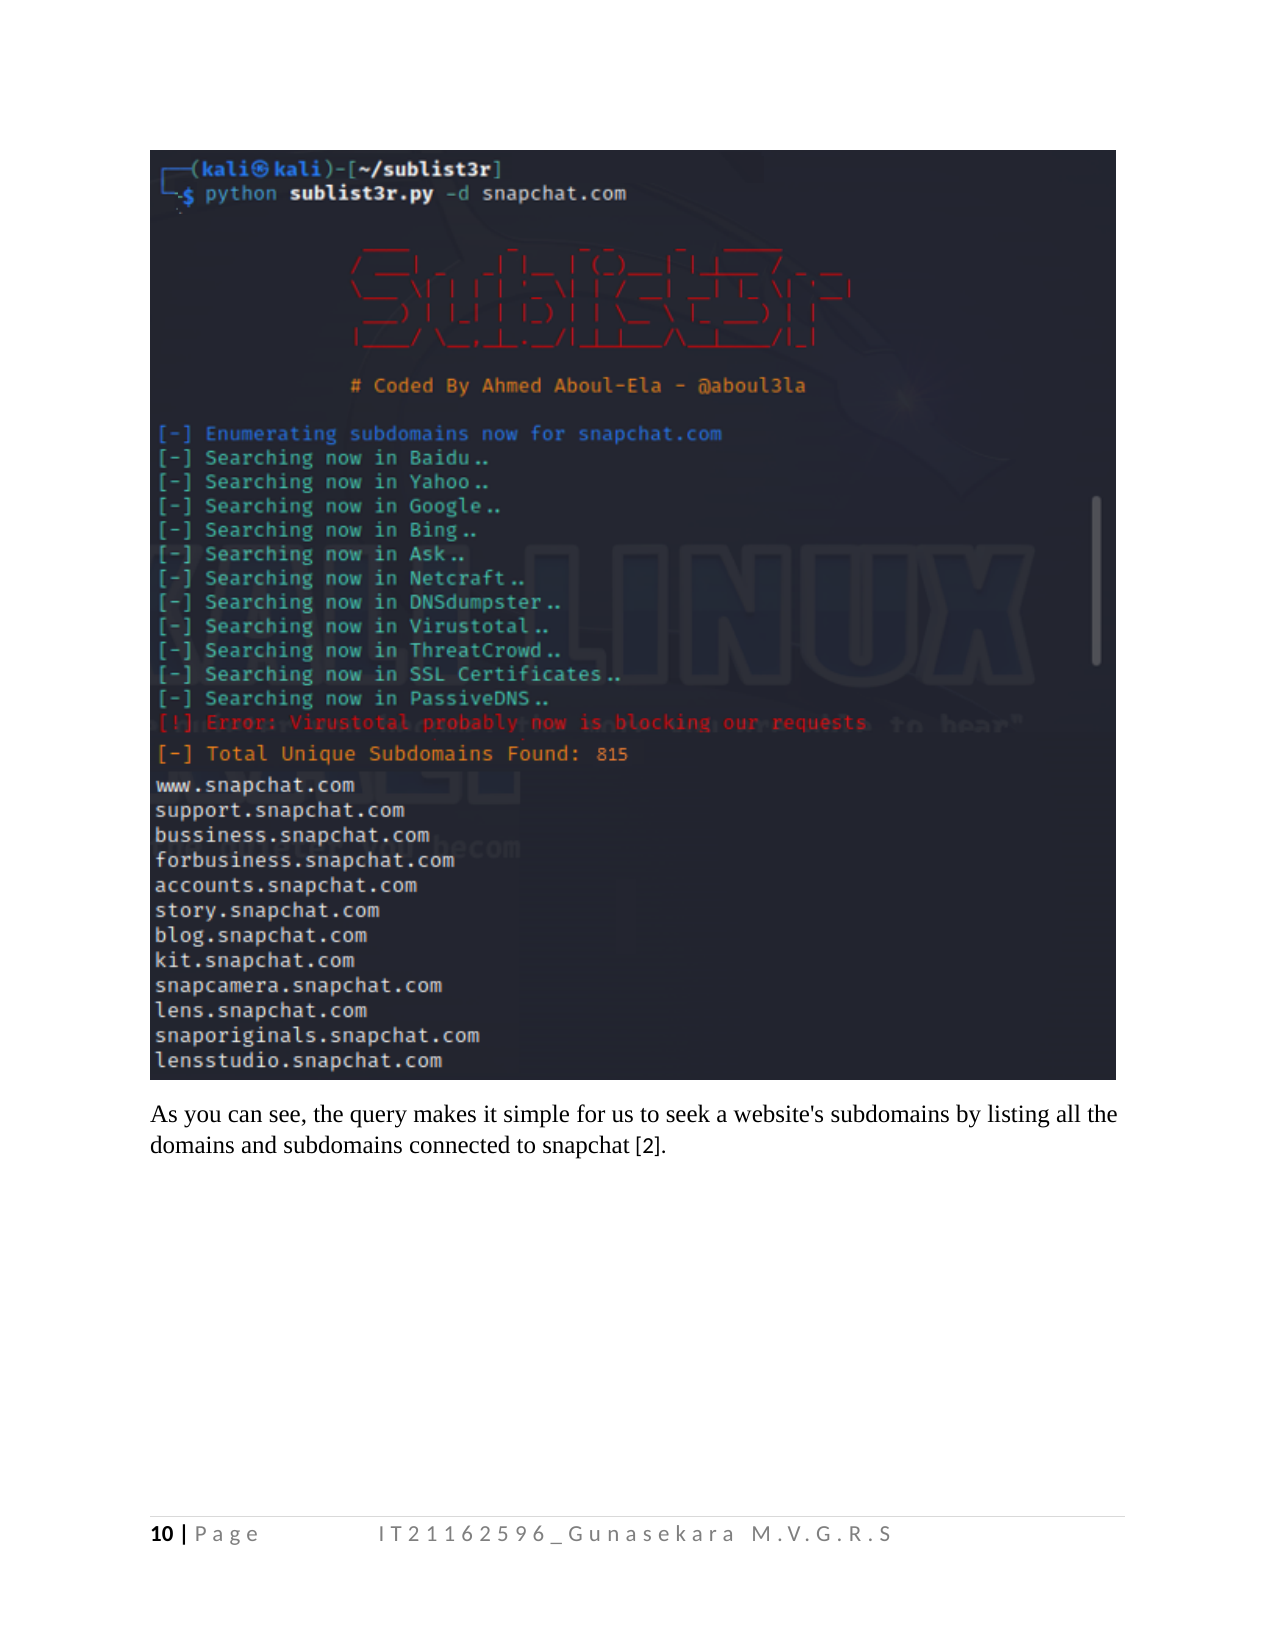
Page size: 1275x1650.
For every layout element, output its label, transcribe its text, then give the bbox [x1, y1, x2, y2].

text As you can see, the query makes it simple for us to seek a website's subdomains by listing all the domains and subdomains connected to snapchat . [150, 1099, 1125, 1159]
picture [150, 150, 1116, 1080]
